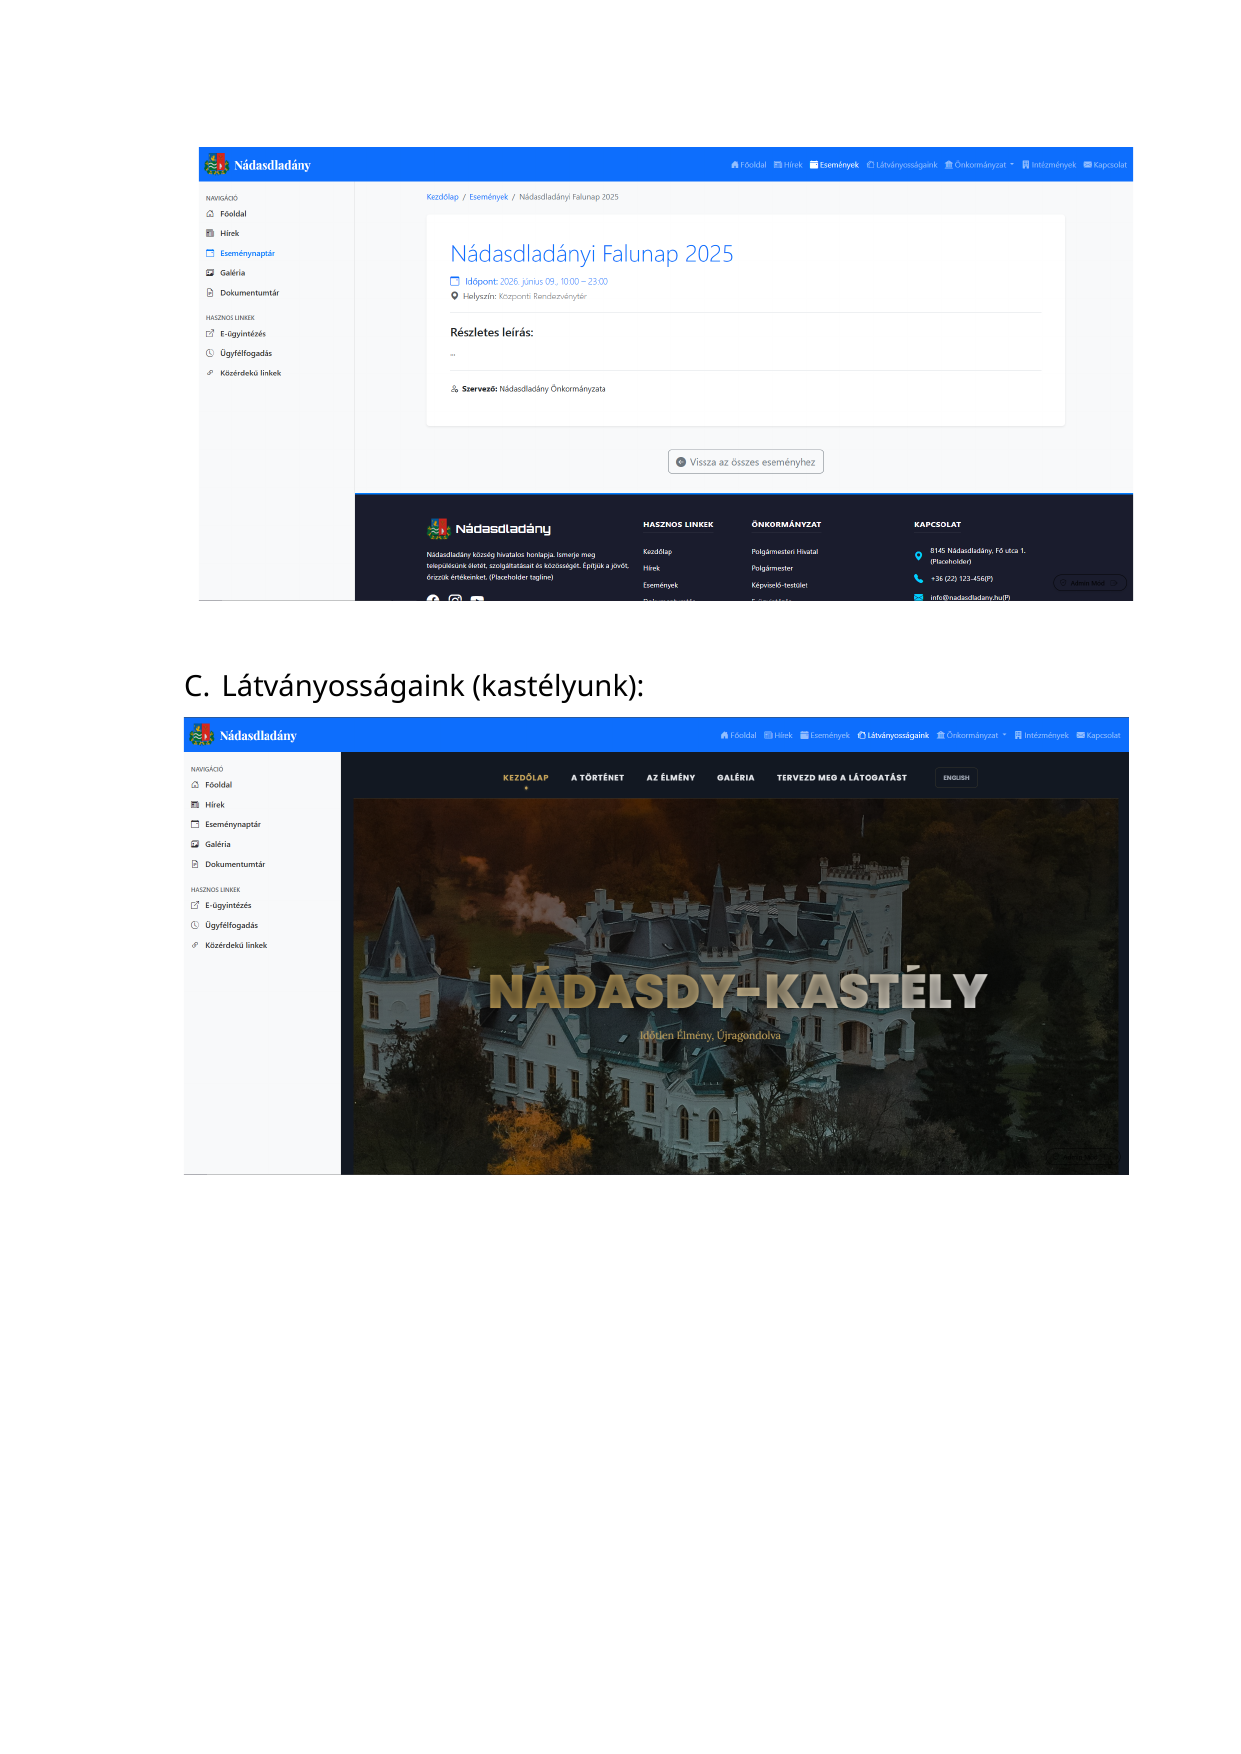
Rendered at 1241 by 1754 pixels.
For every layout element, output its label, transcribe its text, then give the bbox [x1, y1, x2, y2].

list Látványosságaink (kastélyunk): [184, 665, 1093, 705]
picture [183, 717, 1129, 1175]
picture [198, 147, 1134, 601]
